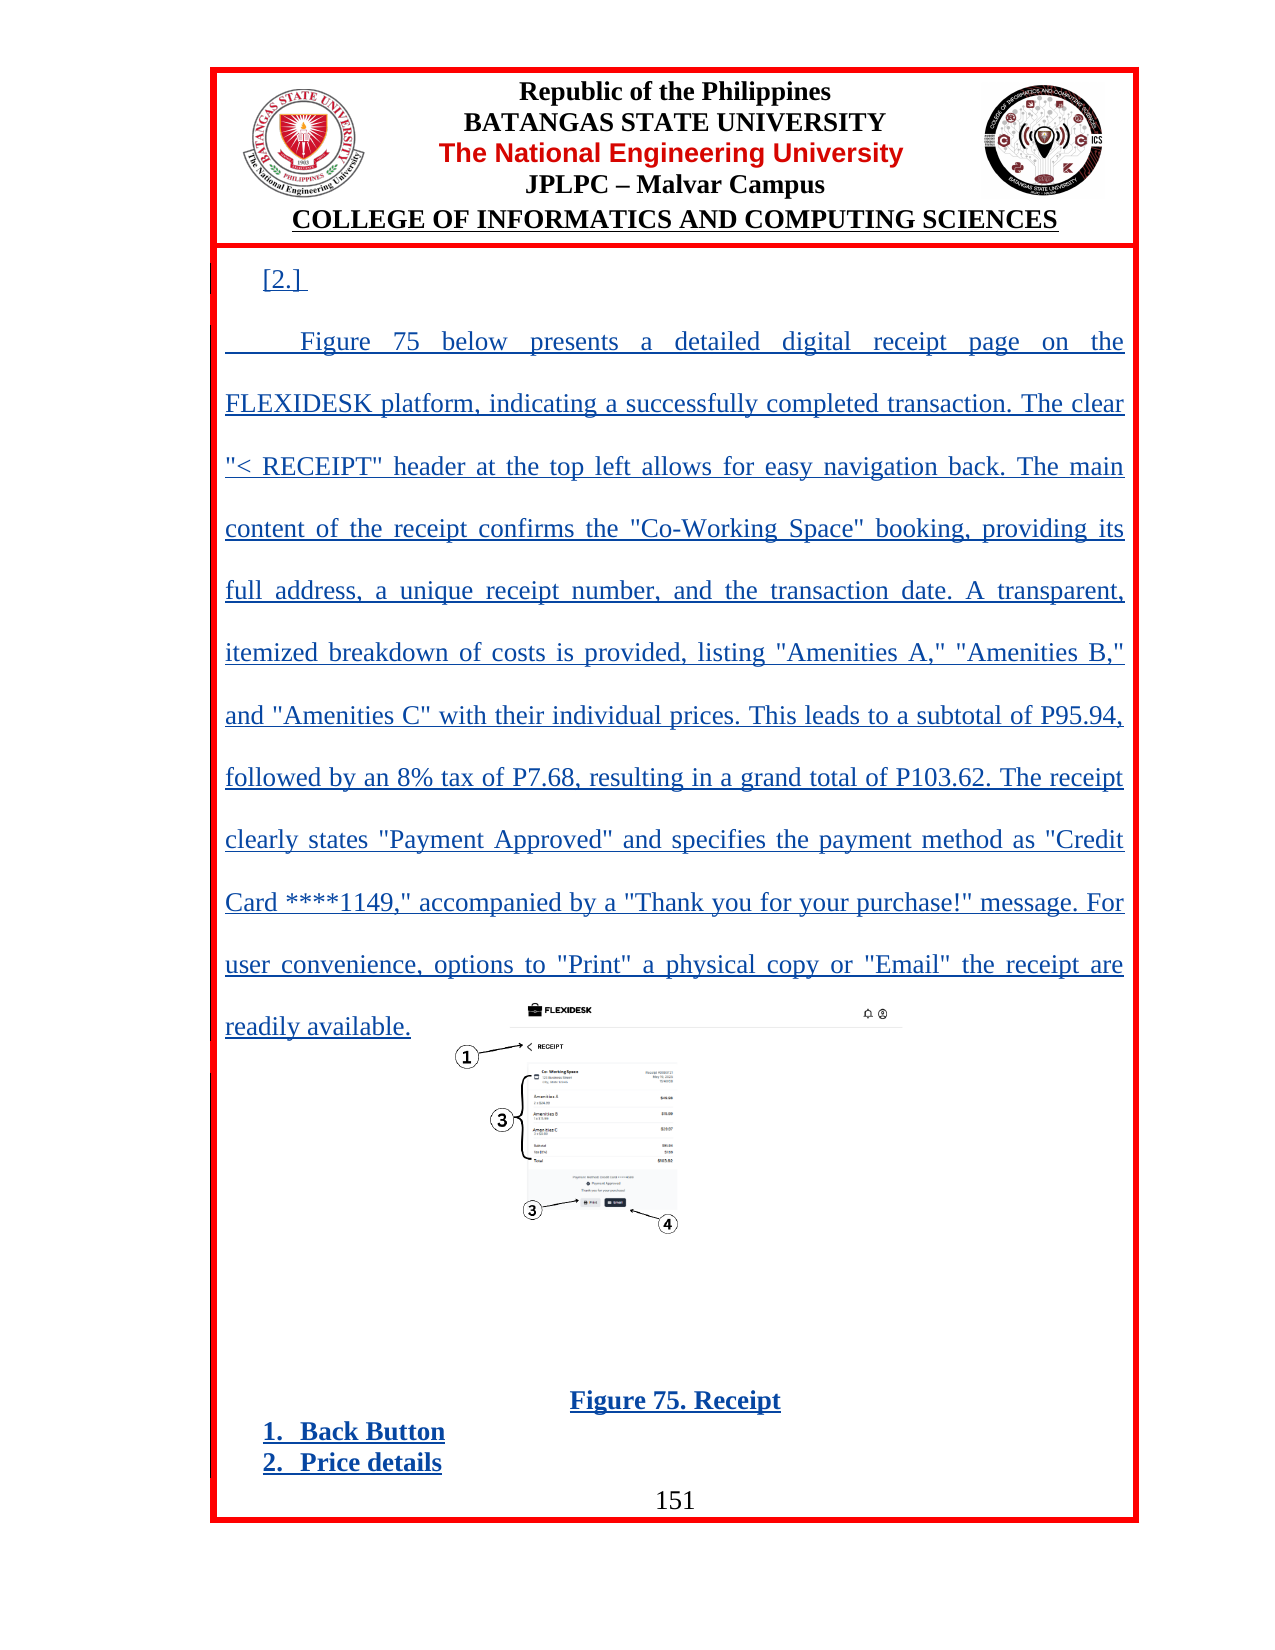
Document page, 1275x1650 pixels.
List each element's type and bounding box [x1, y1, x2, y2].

picture [436, 987, 922, 1261]
picture [981, 82, 1105, 199]
picture [242, 89, 366, 199]
